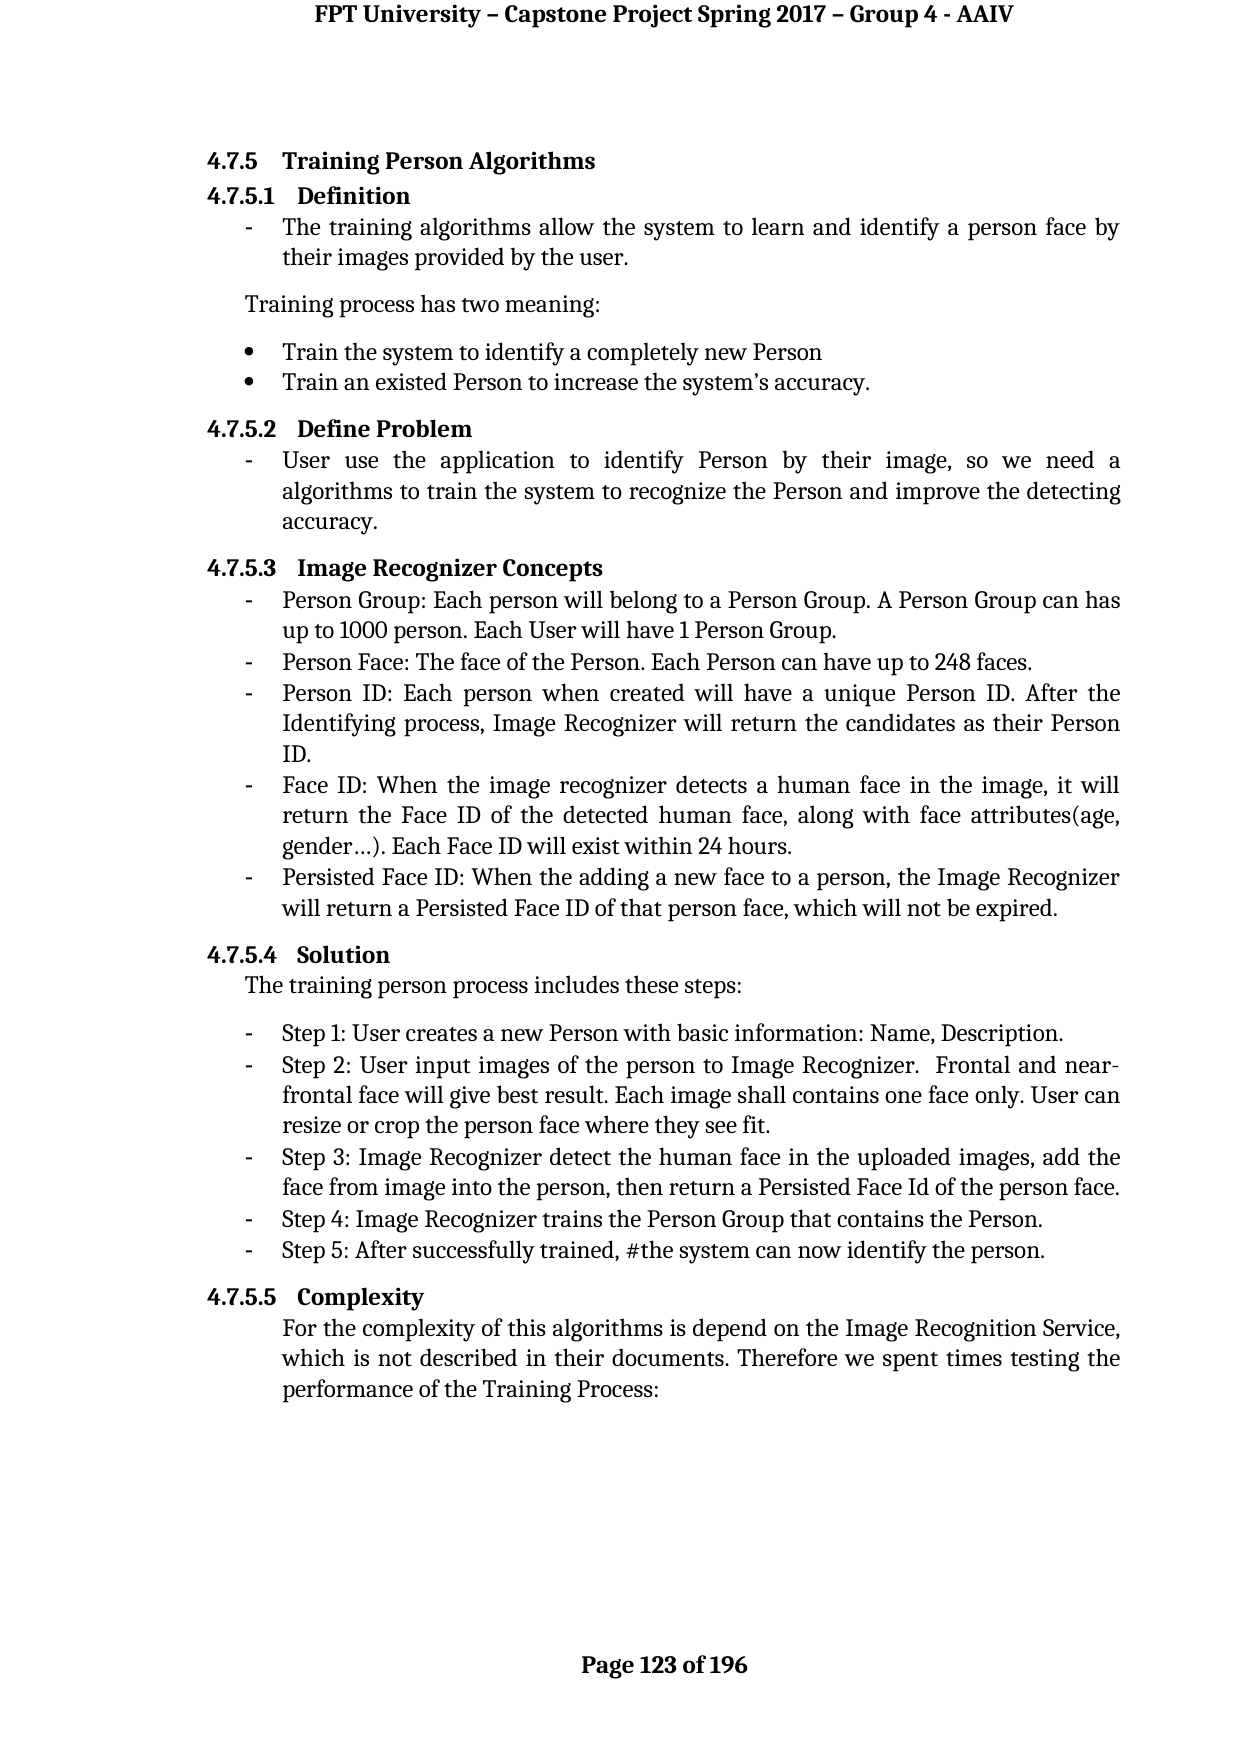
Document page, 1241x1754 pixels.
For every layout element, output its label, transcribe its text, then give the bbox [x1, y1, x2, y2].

list Persisted Face ID: When the adding a new face to a person, the Image Recognizer will return a Persisted Face ID of that person face, which will not be expired. [244, 862, 1122, 922]
text Training process has two meaning: [207, 290, 1122, 319]
list User use the application to identify Person by their image, so we need a algorithms to train the system to recognize the Person and improve the detecting accuracy. [244, 445, 1122, 536]
list Step 5: After successfully trained, #the system can now identify the person. [244, 1235, 1122, 1265]
subtitle Image Recognizer Concepts [207, 554, 1122, 583]
list The training algorithms allow the system to learn and identify a person face by their images provided by the user. [244, 212, 1122, 272]
list Step 4: Image Recognizer trains the Person Group that contains the Person. [244, 1204, 1122, 1233]
list Train an existed Person to increase the system’s accuracy. [244, 368, 1122, 397]
list Step 2: User input images of the person to Image Recognizer. Frontal and near-frontal face will give best result. Each image shall contains one face only. User can resize or crop the person face where they see fit. [244, 1050, 1122, 1140]
list Person ID: Each person when created will have a unique Person ID. After the Identifying process, Image Recognizer will return the candidates as their Person ID. [244, 678, 1122, 768]
list Step 3: Image Recognizer detect the human face in the uploaded images, add the face from image into the person, then return a Persisted Face Id of the person face. [244, 1142, 1122, 1202]
list For the complexity of this algorithms is depend on the Image Recognition Service, which is not described in their documents. Therefore we spent times testing the performance of the Training Process: [282, 1314, 1122, 1403]
list Face ID: When the image recognizer detects a human face in the image, it will return the Face ID of the detected human face, along with face attributes(age, gender…). Each Face ID will exist within 24 hours. [244, 770, 1122, 861]
subtitle Complexity [207, 1283, 1122, 1312]
text The training person process includes these steps: [207, 971, 1122, 1000]
subtitle Define Problem [207, 415, 1122, 444]
list Train the system to identify a completely new Person [244, 337, 1122, 366]
list Step 1: User creates a new Person with basic information: Name, Description. [244, 1018, 1122, 1048]
subtitle Solution [207, 941, 1122, 969]
subtitle Definition [207, 182, 1122, 210]
list Person Group: Each person will belong to a Person Group. A Person Group can has up to 1000 person. Each User will have 1 Person Group. [244, 585, 1122, 645]
list Person Face: The face of the Person. Each Person can have up to 248 faces. [244, 646, 1122, 676]
subtitle Training Person Algorithms [207, 147, 1122, 176]
